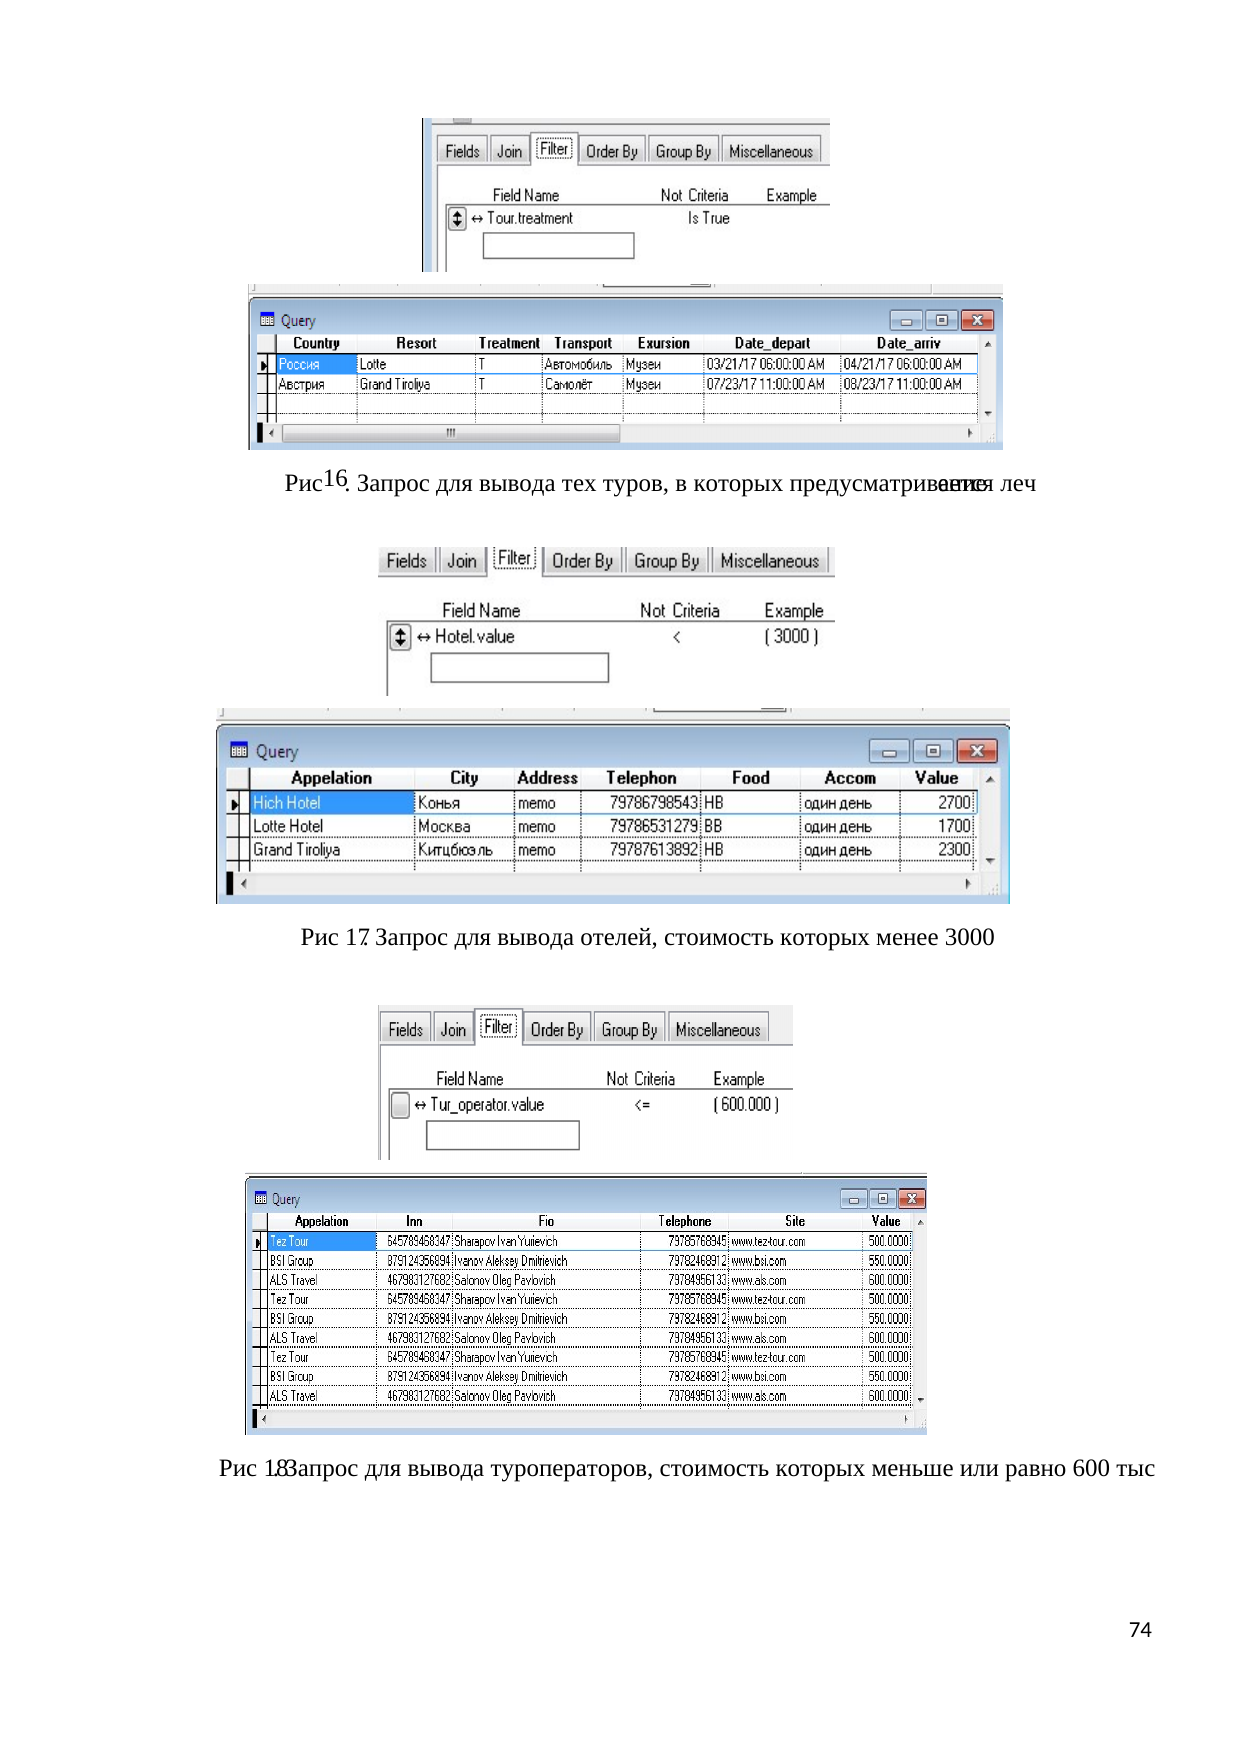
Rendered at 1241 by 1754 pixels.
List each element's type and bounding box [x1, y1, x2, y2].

picture [245, 1172, 927, 1435]
picture [378, 1004, 793, 1160]
picture [248, 283, 1003, 450]
picture [378, 547, 835, 696]
picture [216, 708, 1010, 904]
picture [422, 118, 830, 272]
